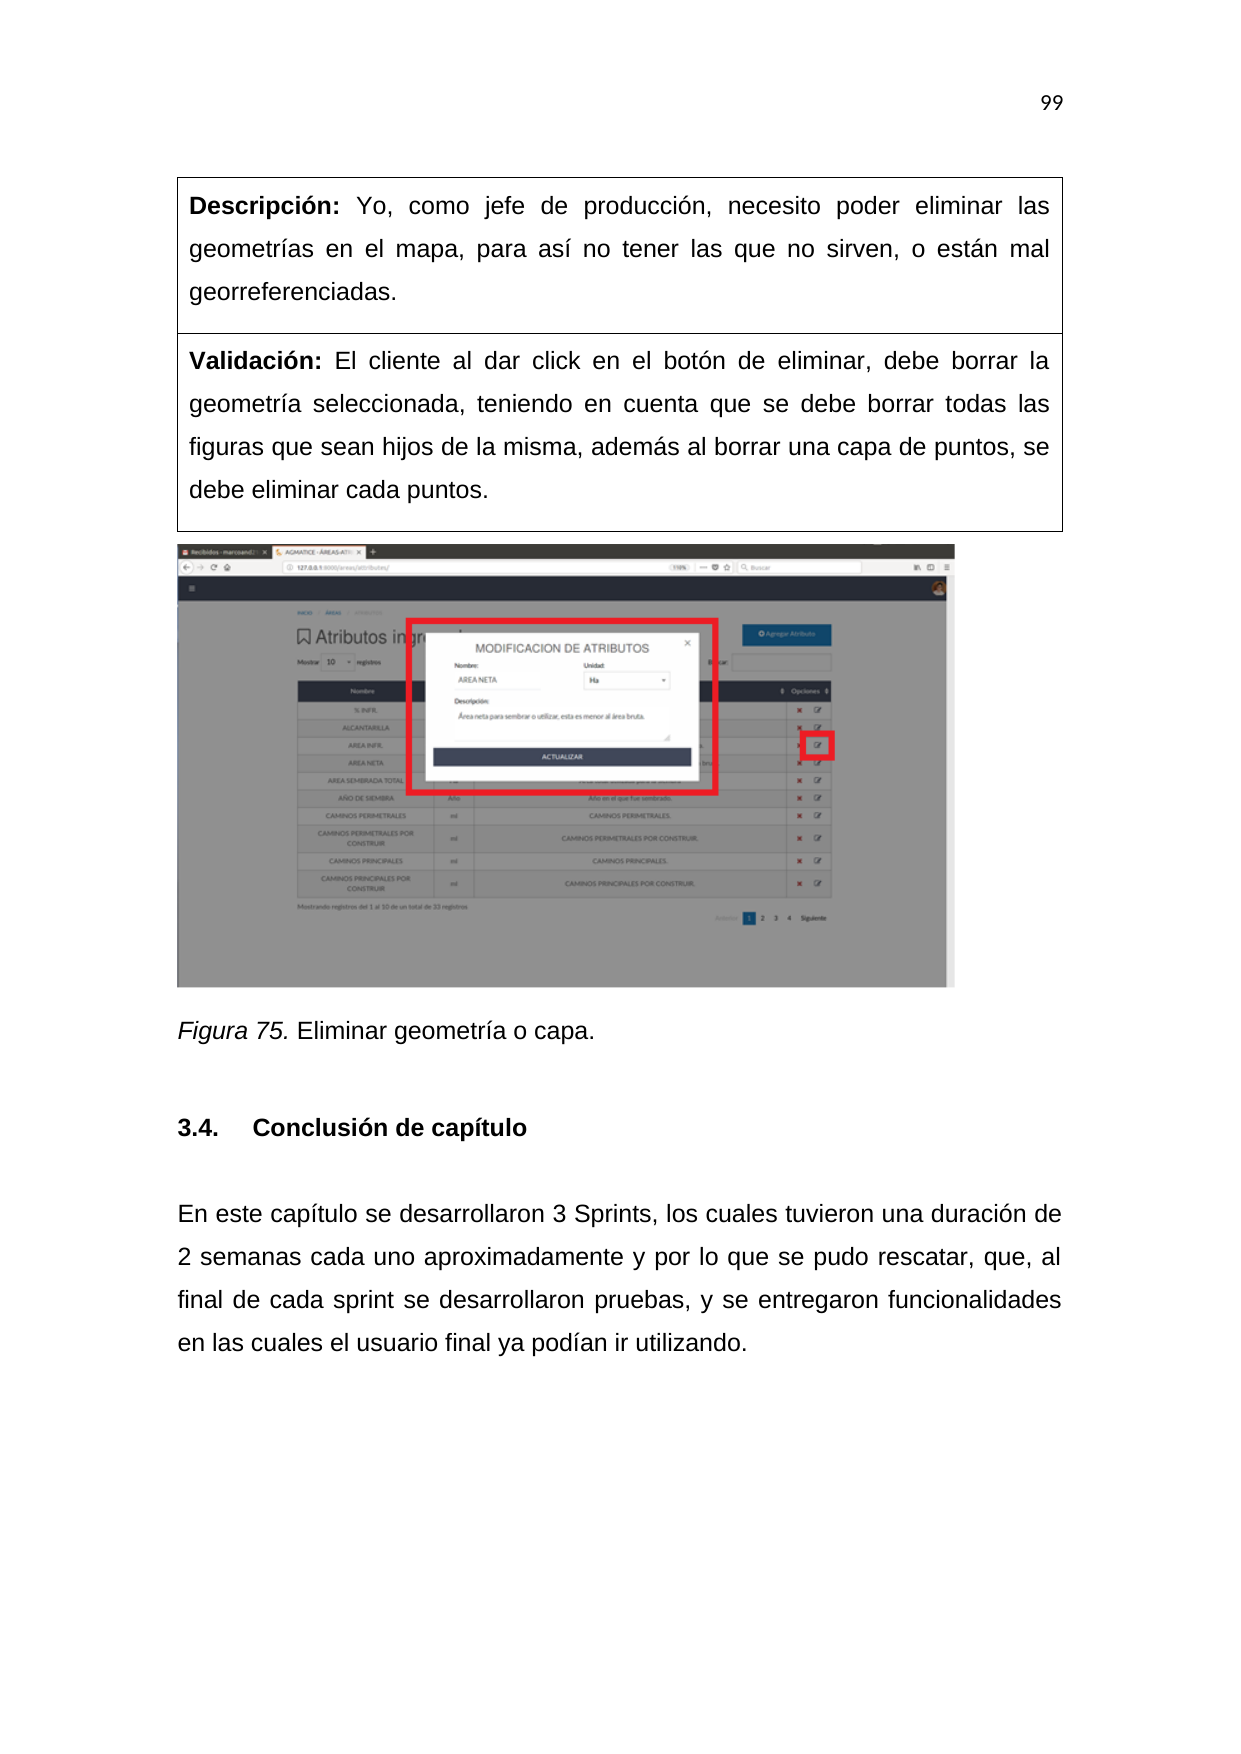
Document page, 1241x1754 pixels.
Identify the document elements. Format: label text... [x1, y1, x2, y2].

picture [177, 544, 955, 990]
table_cell Descripción: Yo, como jefe de producción, necesito poder eliminar las geometrías en el mapa, para así no tener las que no sirven, o están mal georreferenciadas. [178, 178, 1062, 332]
text Figura 75. Eliminar geometría o capa. [177, 1016, 1063, 1045]
table_cell Validación: El cliente al dar click en el botón de eliminar, debe borrar la geometría seleccionada, teniendo en cuenta que se debe borrar todas las figuras que sean hijos de la misma, además al borrar una capa de puntos, se debe eliminar cada puntos. [178, 334, 1062, 531]
subtitle En este capítulo se desarrollaron 3 Sprints, los cuales tuvieron una duración de 2 semanas cada uno aproximadamente y por lo que se pudo rescatar, que, al final de cada sprint se desarrollaron pruebas, y se entregaron funcionalidades en las cuales el usuario final ya podían ir utilizando. [177, 1199, 1063, 1357]
subtitle Conclusión de capítulo [177, 1113, 1063, 1142]
